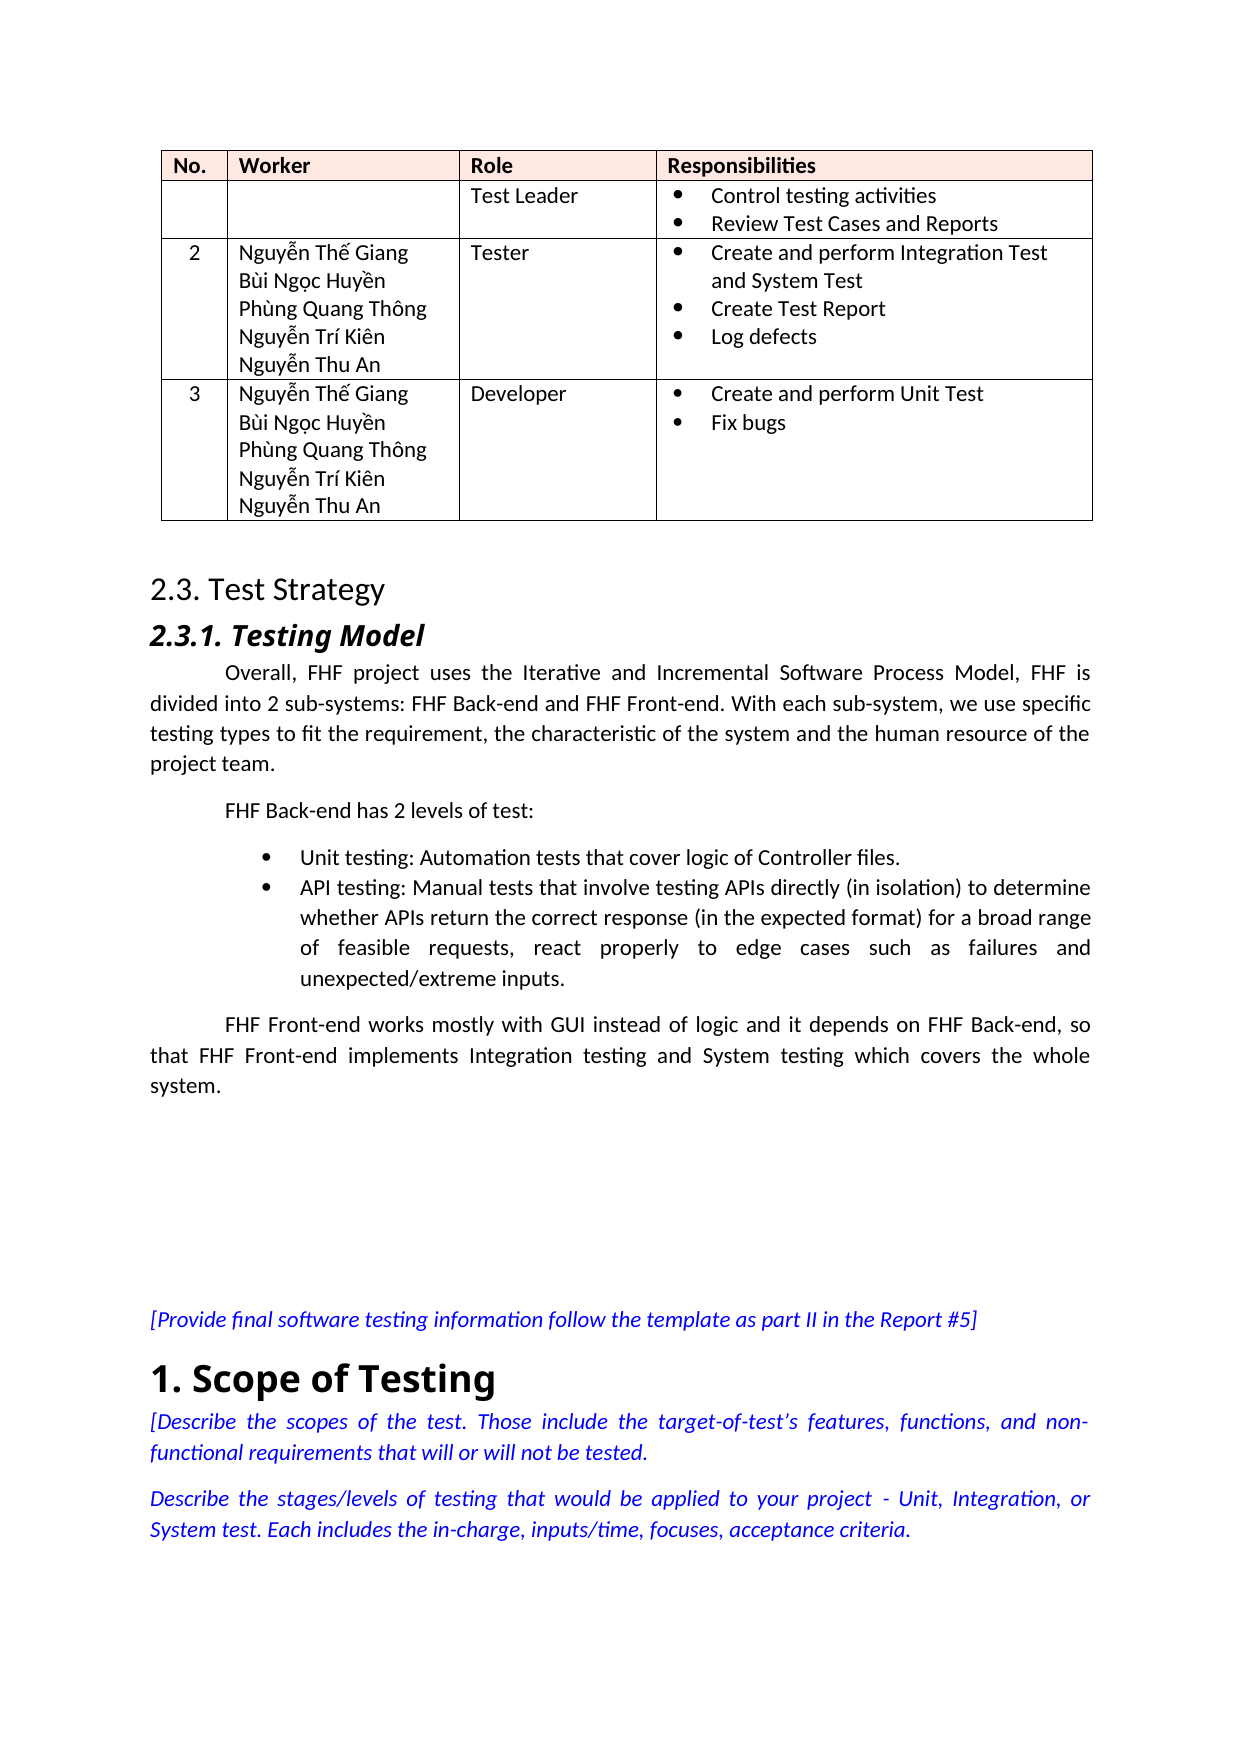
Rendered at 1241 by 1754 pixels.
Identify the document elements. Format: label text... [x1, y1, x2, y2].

subtitle 1. Scope of Testing [150, 1352, 1093, 1403]
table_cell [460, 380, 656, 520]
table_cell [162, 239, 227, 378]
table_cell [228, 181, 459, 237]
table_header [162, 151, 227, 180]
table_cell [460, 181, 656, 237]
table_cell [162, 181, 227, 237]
text [Describe the scopes of the test. Those include the target-of-test’s features, functions, and non-functional requirements that will or will not be tested. [150, 1407, 1093, 1466]
text FHF Front-end works mostly with GUI instead of logic and it depends on FHF Back-end, so that FHF Front-end implements Integration testing and System testing which covers the whole system. [150, 1011, 1093, 1099]
subtitle 2.3. Test Strategy [150, 568, 1093, 608]
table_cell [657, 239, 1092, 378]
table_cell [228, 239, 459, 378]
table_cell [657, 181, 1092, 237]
list Unit testing: Automation tests that cover logic of Controller files. [262, 843, 1093, 871]
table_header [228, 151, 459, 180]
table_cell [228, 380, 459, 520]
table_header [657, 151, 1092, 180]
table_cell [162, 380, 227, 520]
list API testing: Manual tests that involve testing APIs directly (in isolation) to determine whether APIs return the correct response (in the expected format) for a broad range of feasible requests, react properly to edge cases such as failures and unexpected/extreme inputs. [262, 873, 1093, 992]
text FHF Back-end has 2 levels of test: [150, 796, 1093, 824]
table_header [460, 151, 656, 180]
text Overall, FHF project uses the Iterative and Incremental Software Process Model, FHF is divided into 2 sub-systems: FHF Back-end and FHF Front-end. With each sub-system, we use specific testing types to fit the requirement, the characteristic of the system and the human resource of the project team. [150, 658, 1093, 777]
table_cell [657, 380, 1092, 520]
text Describe the stages/levels of testing that would be applied to your project - Unit, Integration, or System test. Each includes the in-charge, inputs/time, focuses, acceptance criteria. [150, 1484, 1093, 1543]
text [Provide final software testing information follow the template as part II in the Report #5] [150, 1305, 1093, 1333]
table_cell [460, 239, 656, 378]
subtitle 2.3.1. Testing Model [150, 616, 1093, 655]
